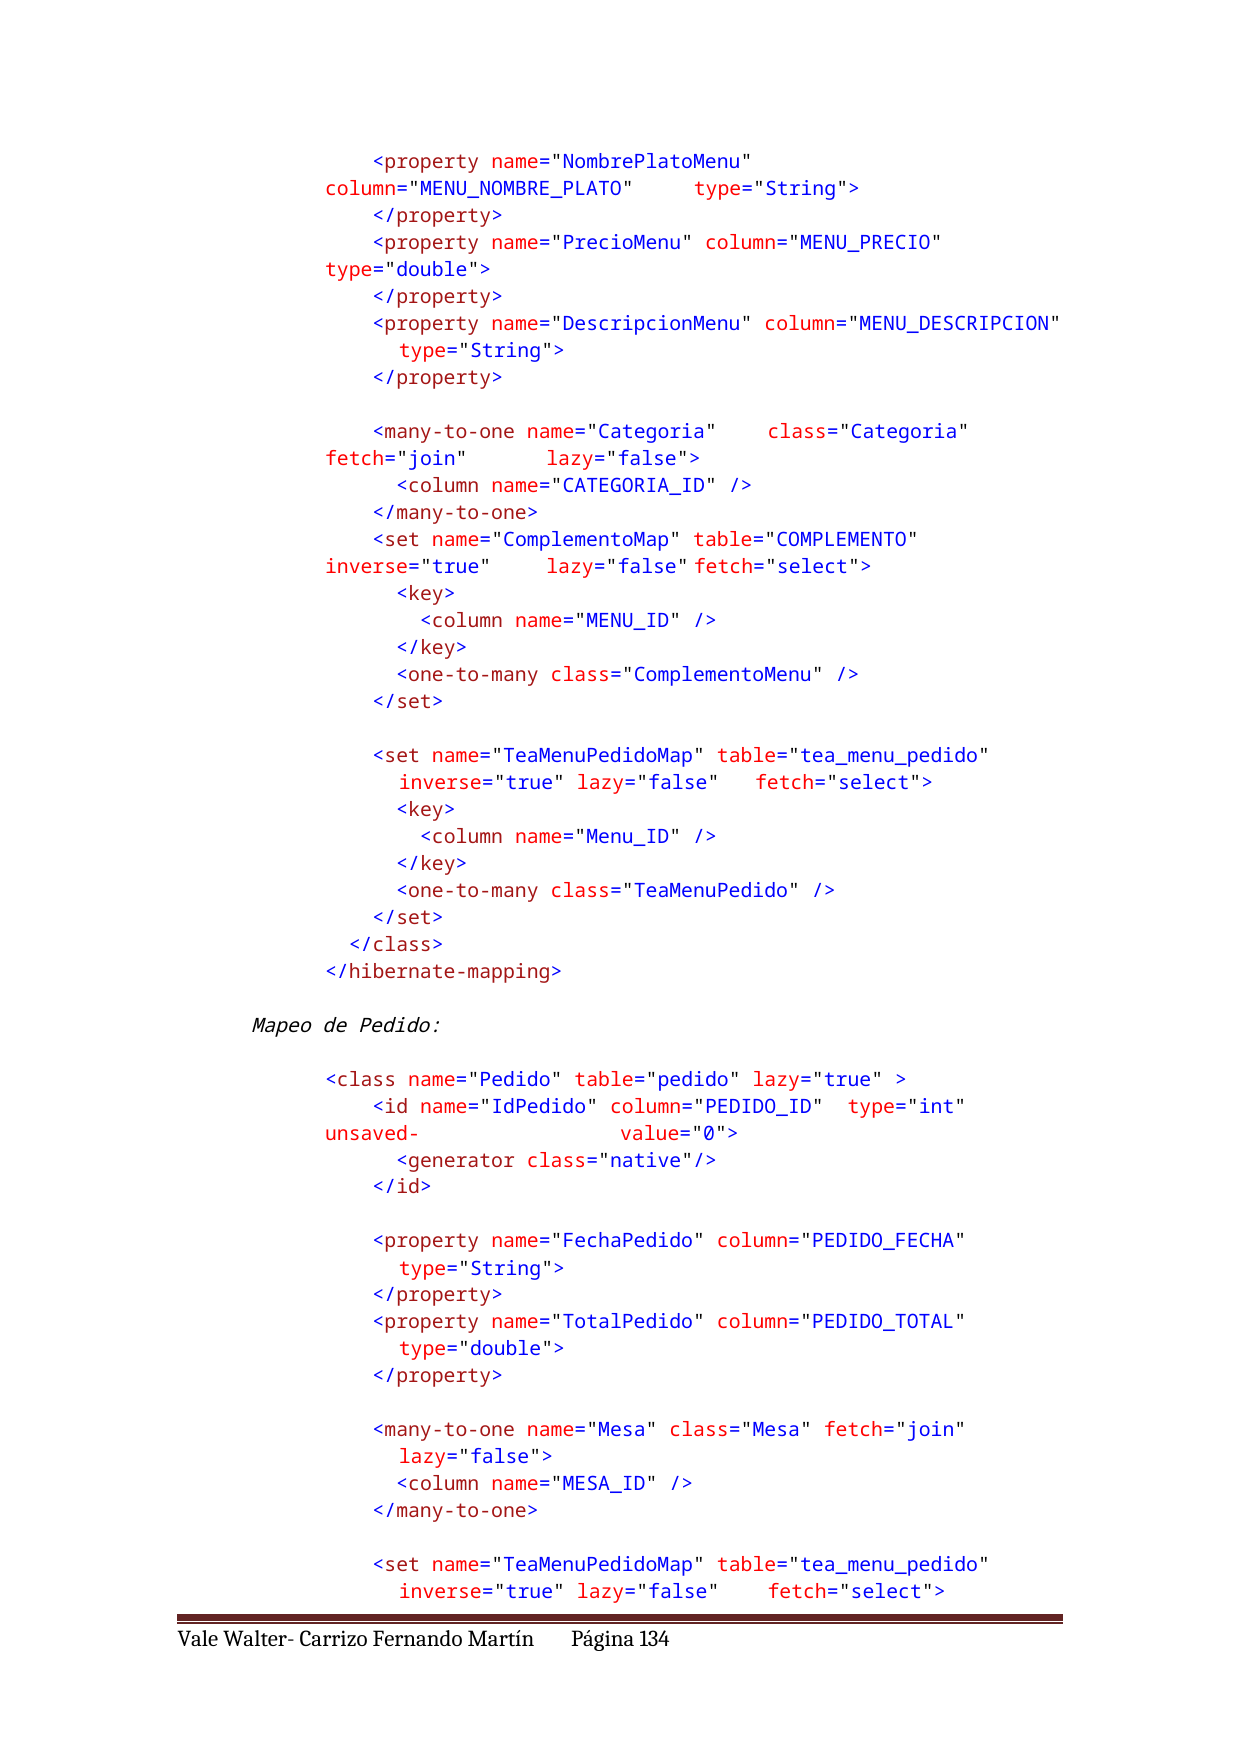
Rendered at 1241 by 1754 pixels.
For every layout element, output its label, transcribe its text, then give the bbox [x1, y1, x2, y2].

text <property name="TotalPedido" column="PEDIDO_TOTAL" type="double"> [325, 1308, 1063, 1362]
text </set> [325, 687, 1063, 714]
text <key> [325, 579, 1063, 606]
text </many-to-one> [325, 1497, 1063, 1523]
text <id name="IdPedido" column="PEDIDO_ID" type="int" unsaved- value="0"> [325, 1092, 1063, 1146]
text </property> [325, 363, 1063, 390]
text </property> [325, 1281, 1063, 1308]
text <property name="NombrePlatoMenu" column="MENU_NOMBRE_PLATO" type="String"> [325, 148, 1063, 202]
text </property> [325, 1362, 1063, 1389]
text <class name="Pedido" table="pedido" lazy="true" > [325, 1065, 1063, 1092]
text <set name="TeaMenuPedidoMap" table="tea_menu_pedido" inverse="true" lazy="false" fetch="select"> [325, 1551, 1063, 1604]
text <column name="Menu_ID" /> [325, 822, 1063, 849]
text <many-to-one name="Categoria" class="Categoria" fetch="join" lazy="false"> [325, 417, 1063, 471]
text <set name="ComplementoMap" table="COMPLEMENTO" inverse="true" lazy="false" fetch="select"> [325, 525, 1063, 579]
text <column name="CATEGORIA_ID" /> [325, 471, 1063, 498]
text <one-to-many class="ComplementoMenu" /> [325, 660, 1063, 687]
text </class> [325, 930, 1063, 957]
text </key> [325, 633, 1063, 660]
text <set name="TeaMenuPedidoMap" table="tea_menu_pedido" inverse="true" lazy="false" fetch="select"> [325, 741, 1063, 795]
text </property> [325, 202, 1063, 228]
text </id> [325, 1173, 1063, 1200]
text <many-to-one name="Mesa" class="Mesa" fetch="join" lazy="false"> [325, 1416, 1063, 1469]
text <generator class="native"/> [325, 1146, 1063, 1173]
text <property name="FechaPedido" column="PEDIDO_FECHA" type="String"> [325, 1227, 1063, 1281]
text <column name="MESA_ID" /> [325, 1469, 1063, 1497]
text Mapeo de Pedido: [177, 1011, 1063, 1038]
text </many-to-one> [325, 498, 1063, 525]
text <key> [325, 795, 1063, 822]
text </set> [325, 903, 1063, 930]
text <property name="PrecioMenu" column="MENU_PRECIO" type="double"> [325, 228, 1063, 282]
text <property name="DescripcionMenu" column="MENU_DESCRIPCION" type="String"> [325, 309, 1063, 363]
text <column name="MENU_ID" /> [325, 606, 1063, 633]
text </key> [325, 849, 1063, 876]
text </property> [325, 282, 1063, 309]
text </hibernate-mapping> [325, 957, 1063, 984]
text <one-to-many class="TeaMenuPedido" /> [325, 876, 1063, 903]
